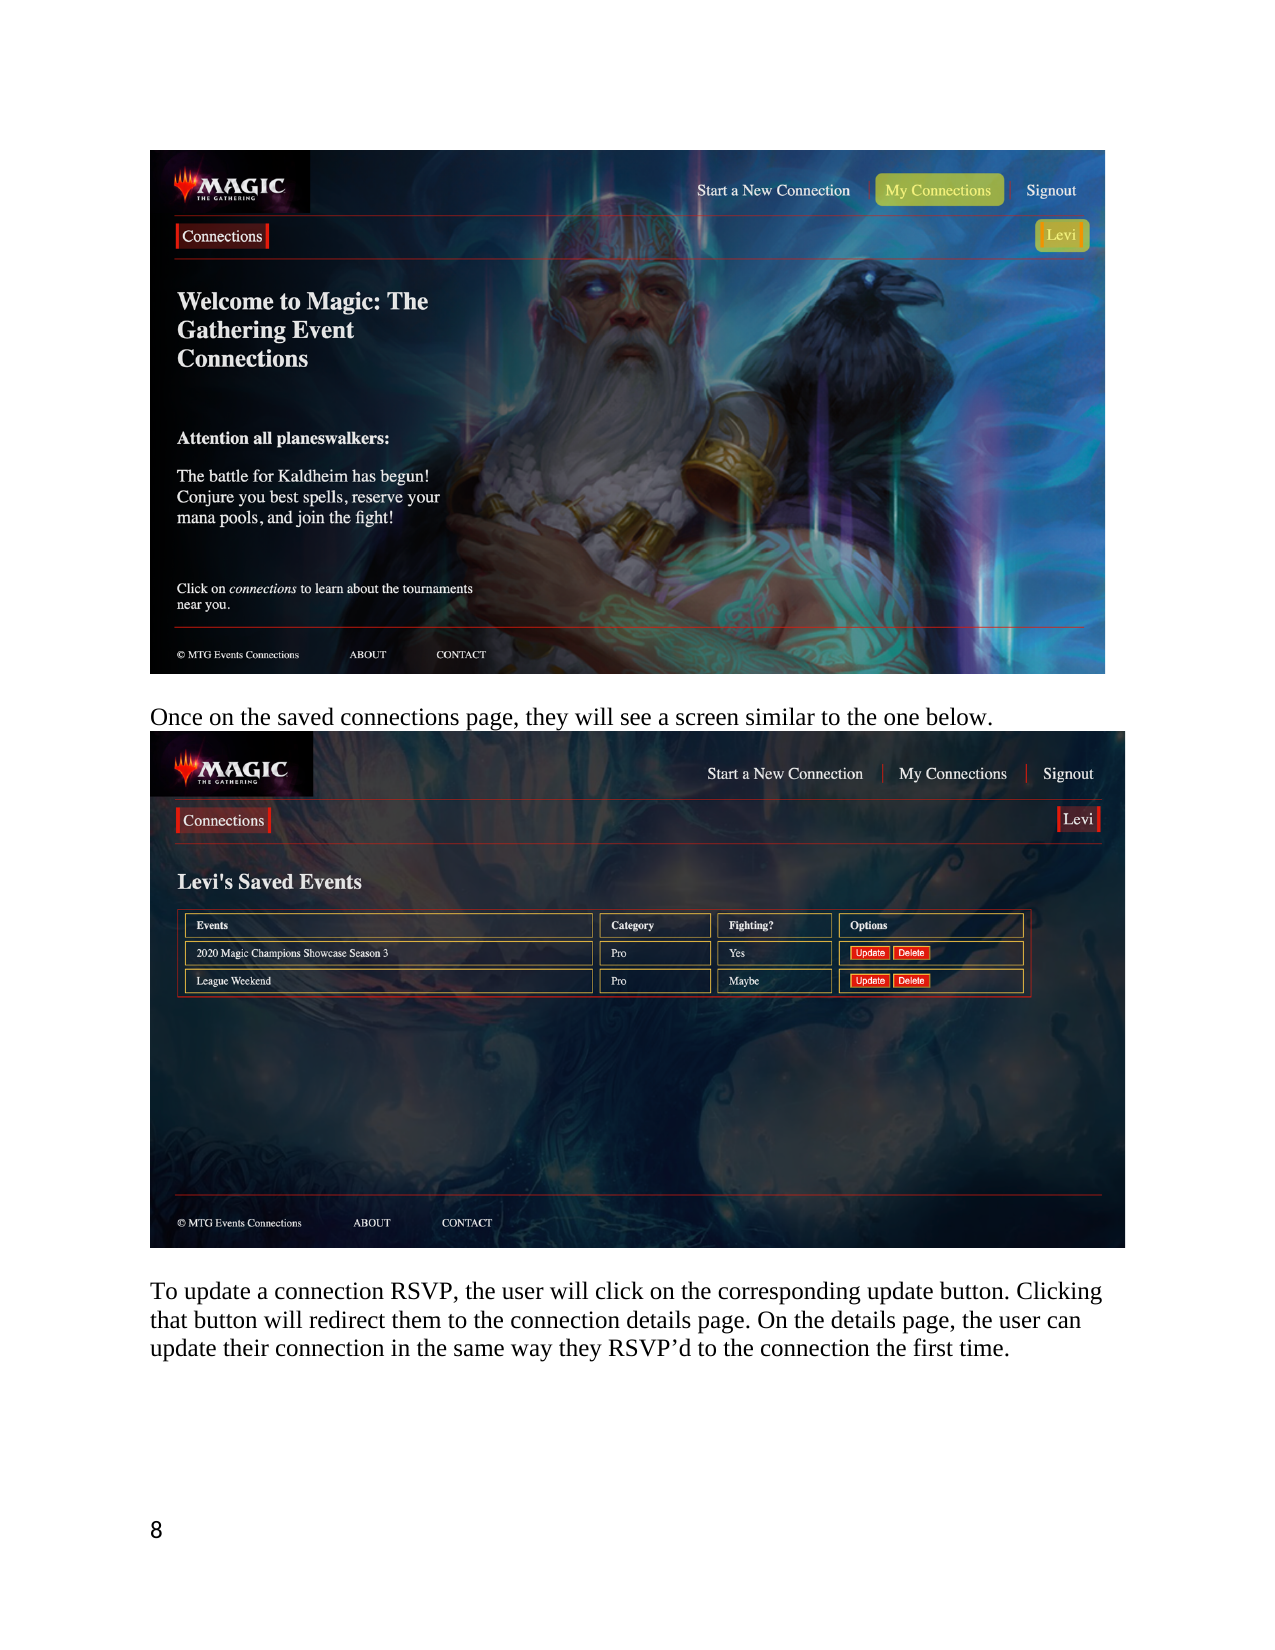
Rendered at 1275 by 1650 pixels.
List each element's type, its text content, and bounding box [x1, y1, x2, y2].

text To update a connection RSVP, the user will click on the corresponding update button. Clicking that button will redirect them to the connection details page. On the details page, the user can update their connection in the same way they RSVP’d to the connection the first time. [150, 1276, 1125, 1362]
picture [150, 731, 1125, 1248]
picture [150, 150, 1105, 674]
text Once on the saved connections page, they will see a screen similar to the one below. [150, 702, 1125, 731]
